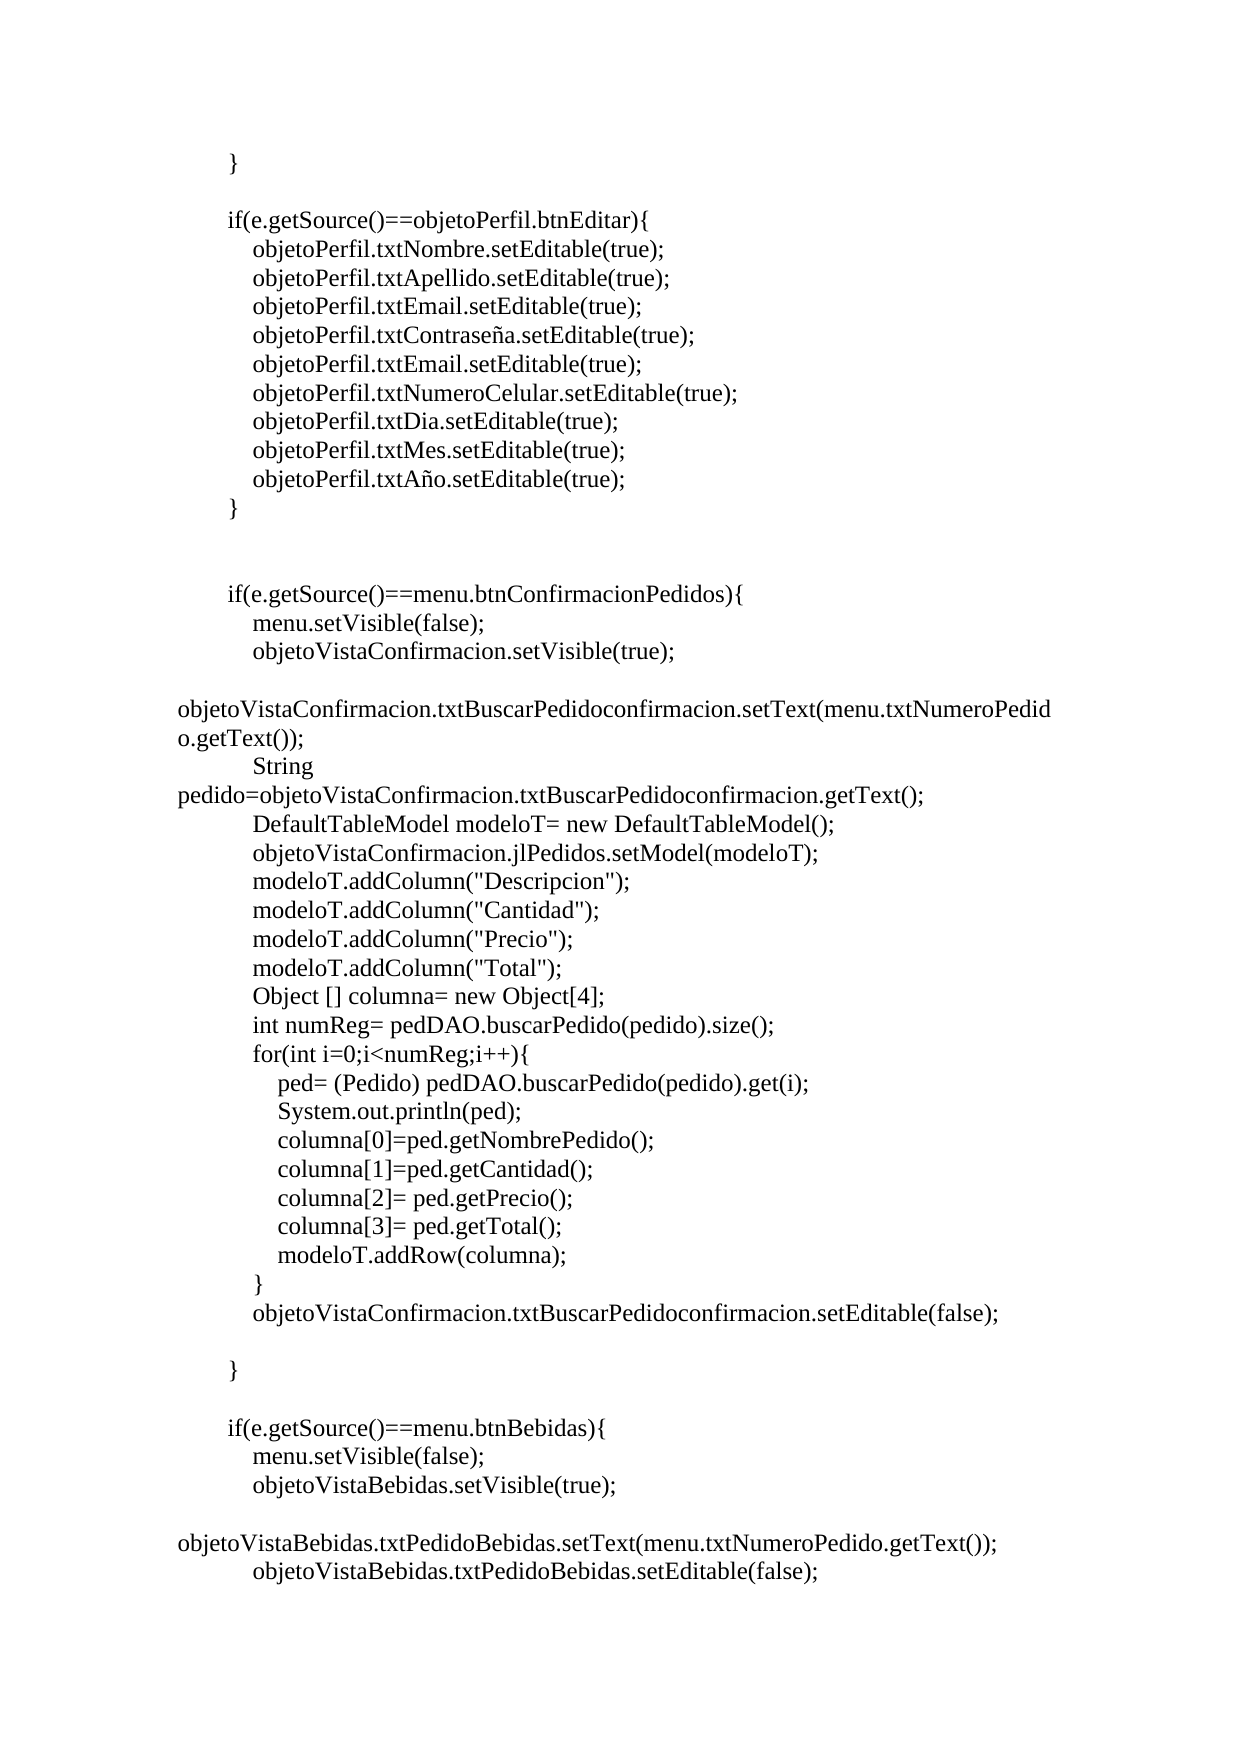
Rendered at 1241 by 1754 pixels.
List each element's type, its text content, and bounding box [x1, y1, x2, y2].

text } [177, 1269, 1063, 1298]
text menu.setVisible(false); [177, 1441, 1063, 1470]
text DefaultTableModel modeloT= new DefaultTableModel(); [177, 809, 1063, 838]
text columna[2]= ped.getPrecio(); [177, 1183, 1063, 1211]
text columna[3]= ped.getTotal(); [177, 1211, 1063, 1240]
text if(e.getSource()==menu.btnBebidas){ [177, 1413, 1063, 1441]
text modeloT.addColumn("Total"); [177, 953, 1063, 981]
text menu.setVisible(false); [177, 608, 1063, 636]
text } [177, 493, 1063, 521]
text if(e.getSource()==menu.btnConfirmacionPedidos){ [177, 579, 1063, 608]
text objetoVistaBebidas.setVisible(true); [177, 1470, 1063, 1499]
text objetoPerfil.txtContraseña.setEditable(true); [177, 320, 1063, 349]
text objetoPerfil.txtEmail.setEditable(true); [177, 291, 1063, 320]
text Object [] columna= new Object[4]; [177, 981, 1063, 1010]
text } [177, 148, 1063, 176]
text objetoPerfil.txtDia.setEditable(true); [177, 406, 1063, 435]
text objetoPerfil.txtApellido.setEditable(true); [177, 263, 1063, 291]
text modeloT.addRow(columna); [177, 1240, 1063, 1269]
text String pedido=objetoVistaConfirmacion.txtBuscarPedidoconfirmacion.getText(); [177, 751, 1063, 809]
text objetoPerfil.txtEmail.setEditable(true); [177, 349, 1063, 378]
text int numReg= pedDAO.buscarPedido(pedido).size(); [177, 1010, 1063, 1039]
text columna[1]=ped.getCantidad(); [177, 1154, 1063, 1183]
text modeloT.addColumn("Cantidad"); [177, 895, 1063, 924]
text System.out.println(ped); [177, 1096, 1063, 1125]
text objetoPerfil.txtNombre.setEditable(true); [177, 234, 1063, 263]
text objetoPerfil.txtAño.setEditable(true); [177, 464, 1063, 493]
text objetoVistaConfirmacion.txtBuscarPedidoconfirmacion.setEditable(false); [177, 1298, 1063, 1326]
text modeloT.addColumn("Precio"); [177, 924, 1063, 953]
text if(e.getSource()==objetoPerfil.btnEditar){ [177, 205, 1063, 234]
text objetoPerfil.txtNumeroCelular.setEditable(true); [177, 378, 1063, 406]
text } [177, 1355, 1063, 1384]
text ped= (Pedido) pedDAO.buscarPedido(pedido).get(i); [177, 1068, 1063, 1096]
text objetoVistaBebidas.txtPedidoBebidas.setEditable(false); [177, 1556, 1063, 1585]
text objetoVistaConfirmacion.setVisible(true); [177, 636, 1063, 665]
text for(int i=0;i<numReg;i++){ [177, 1039, 1063, 1068]
text objetoVistaConfirmacion.txtBuscarPedidoconfirmacion.setText(menu.txtNumeroPedido.getText()); [177, 665, 1063, 751]
text objetoVistaConfirmacion.jlPedidos.setModel(modeloT); [177, 838, 1063, 866]
text objetoVistaBebidas.txtPedidoBebidas.setText(menu.txtNumeroPedido.getText()); [177, 1499, 1063, 1556]
text objetoPerfil.txtMes.setEditable(true); [177, 435, 1063, 464]
text columna[0]=ped.getNombrePedido(); [177, 1125, 1063, 1154]
text modeloT.addColumn("Descripcion"); [177, 866, 1063, 895]
